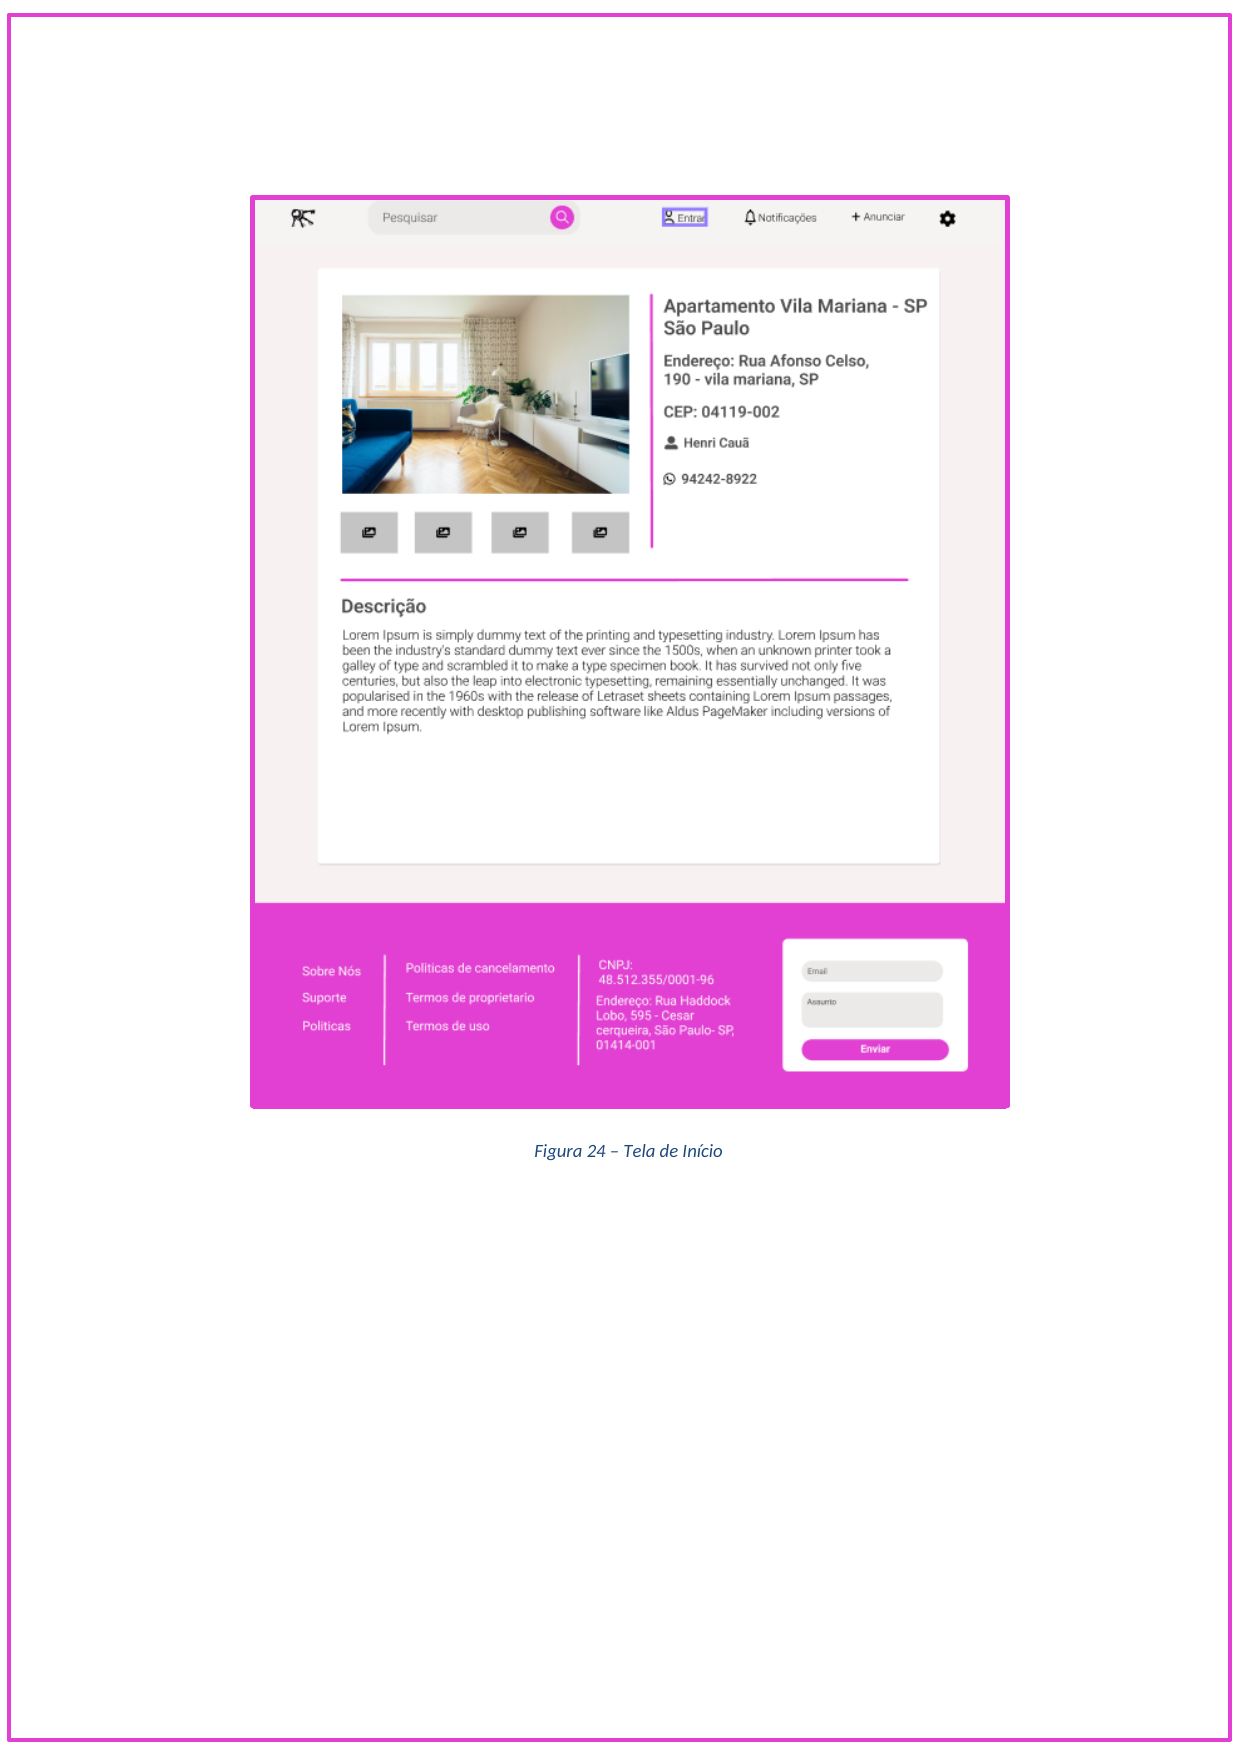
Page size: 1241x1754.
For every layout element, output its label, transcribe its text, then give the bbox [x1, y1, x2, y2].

text Figura 24 – Tela de Início [160, 1139, 1096, 1162]
picture [255, 200, 1005, 1104]
